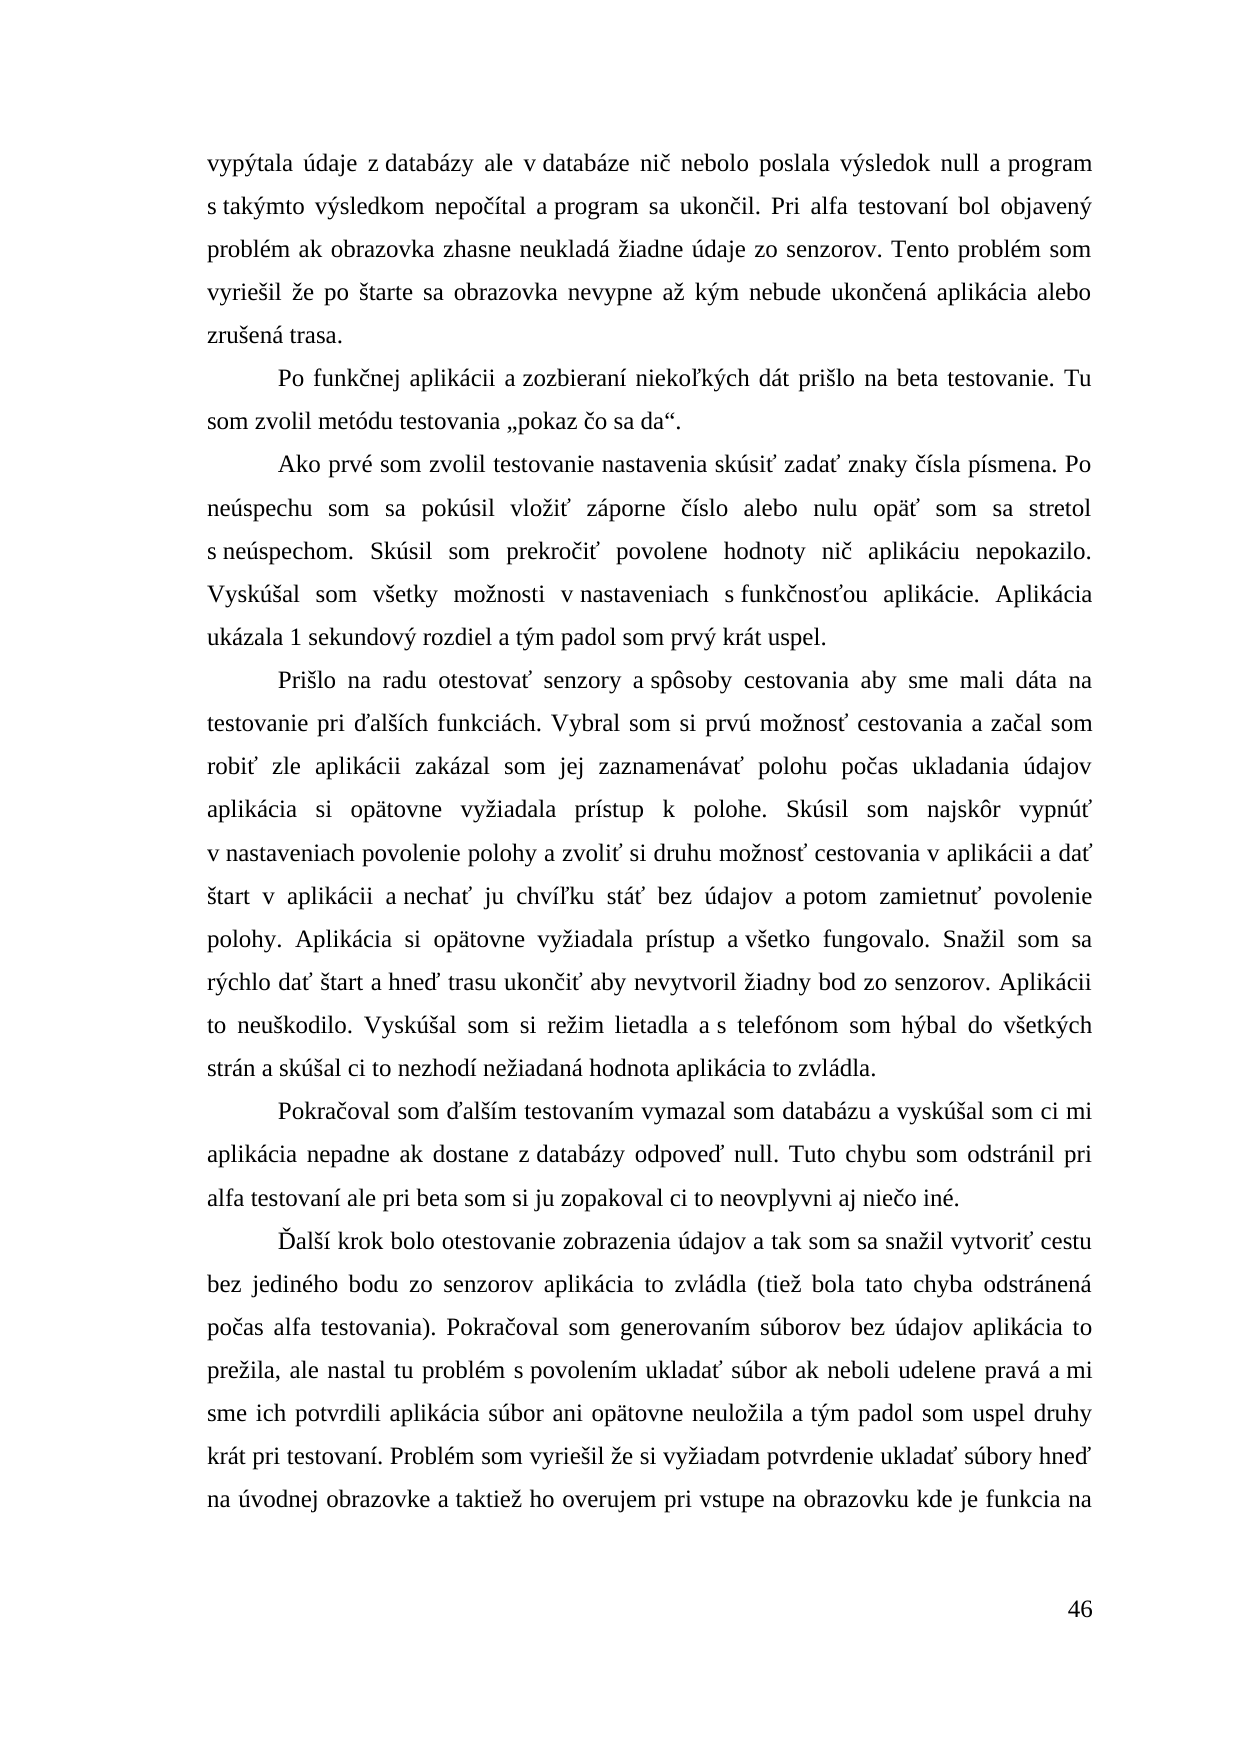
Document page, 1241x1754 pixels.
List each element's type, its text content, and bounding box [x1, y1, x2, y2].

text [207, 1226, 1092, 1513]
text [207, 148, 1092, 349]
text Po funkčnej aplikácii a zozbieraní niekoľkých dát prišlo na beta testovanie. Tu som zvolil metódu testovania „pokaz čo sa da“. [207, 363, 1092, 435]
text Prišlo na radu otestovať senzory a spôsoby cestovania aby sme mali dáta na testovanie pri ďalších funkciách. Vybral som si prvú možnosť cestovania a začal som robiť zle aplikácii zakázal som jej zaznamenávať polohu počas ukladania údajov aplikácia si opätovne vyžiadala prístup k polohe. Skúsil som najskôr vypnúť v nastaveniach povolenie polohy a zvoliť si druhu možnosť cestovania v aplikácii a dať štart v aplikácii a nechať ju chvíľku stáť bez údajov a potom zamietnuť povolenie polohy. Aplikácia si opätovne vyžiadala prístup a všetko fungovalo. Snažil som sa rýchlo dať štart a hneď trasu ukončiť aby nevytvoril žiadny bod zo senzorov. Aplikácii to neuškodilo. Vyskúšal som si režim lietadla a s telefónom som hýbal do všetkých strán a skúšal ci to nezhodí nežiadaná hodnota aplikácia to zvládla. [207, 665, 1092, 1082]
text Pokračoval som ďalším testovaním vymazal som databázu a vyskúšal som ci mi aplikácia nepadne ak dostane z databázy odpoveď null. Tuto chybu som odstránil pri alfa testovaní ale pri beta som si ju zopakoval ci to neovplyvni aj niečo iné. [207, 1096, 1092, 1211]
text Ako prvé som zvolil testovanie nastavenia skúsiť zadať znaky čísla písmena. Po neúspechu som sa pokúsil vložiť záporne číslo alebo nulu opäť som sa stretol s neúspechom. Skúsil som prekročiť povolene hodnoty nič aplikáciu nepokazilo. Vyskúšal som všetky možnosti v nastaveniach s funkčnosťou aplikácie. Aplikácia ukázala 1 sekundový rozdiel a tým padol som prvý krát uspel. [207, 449, 1092, 651]
